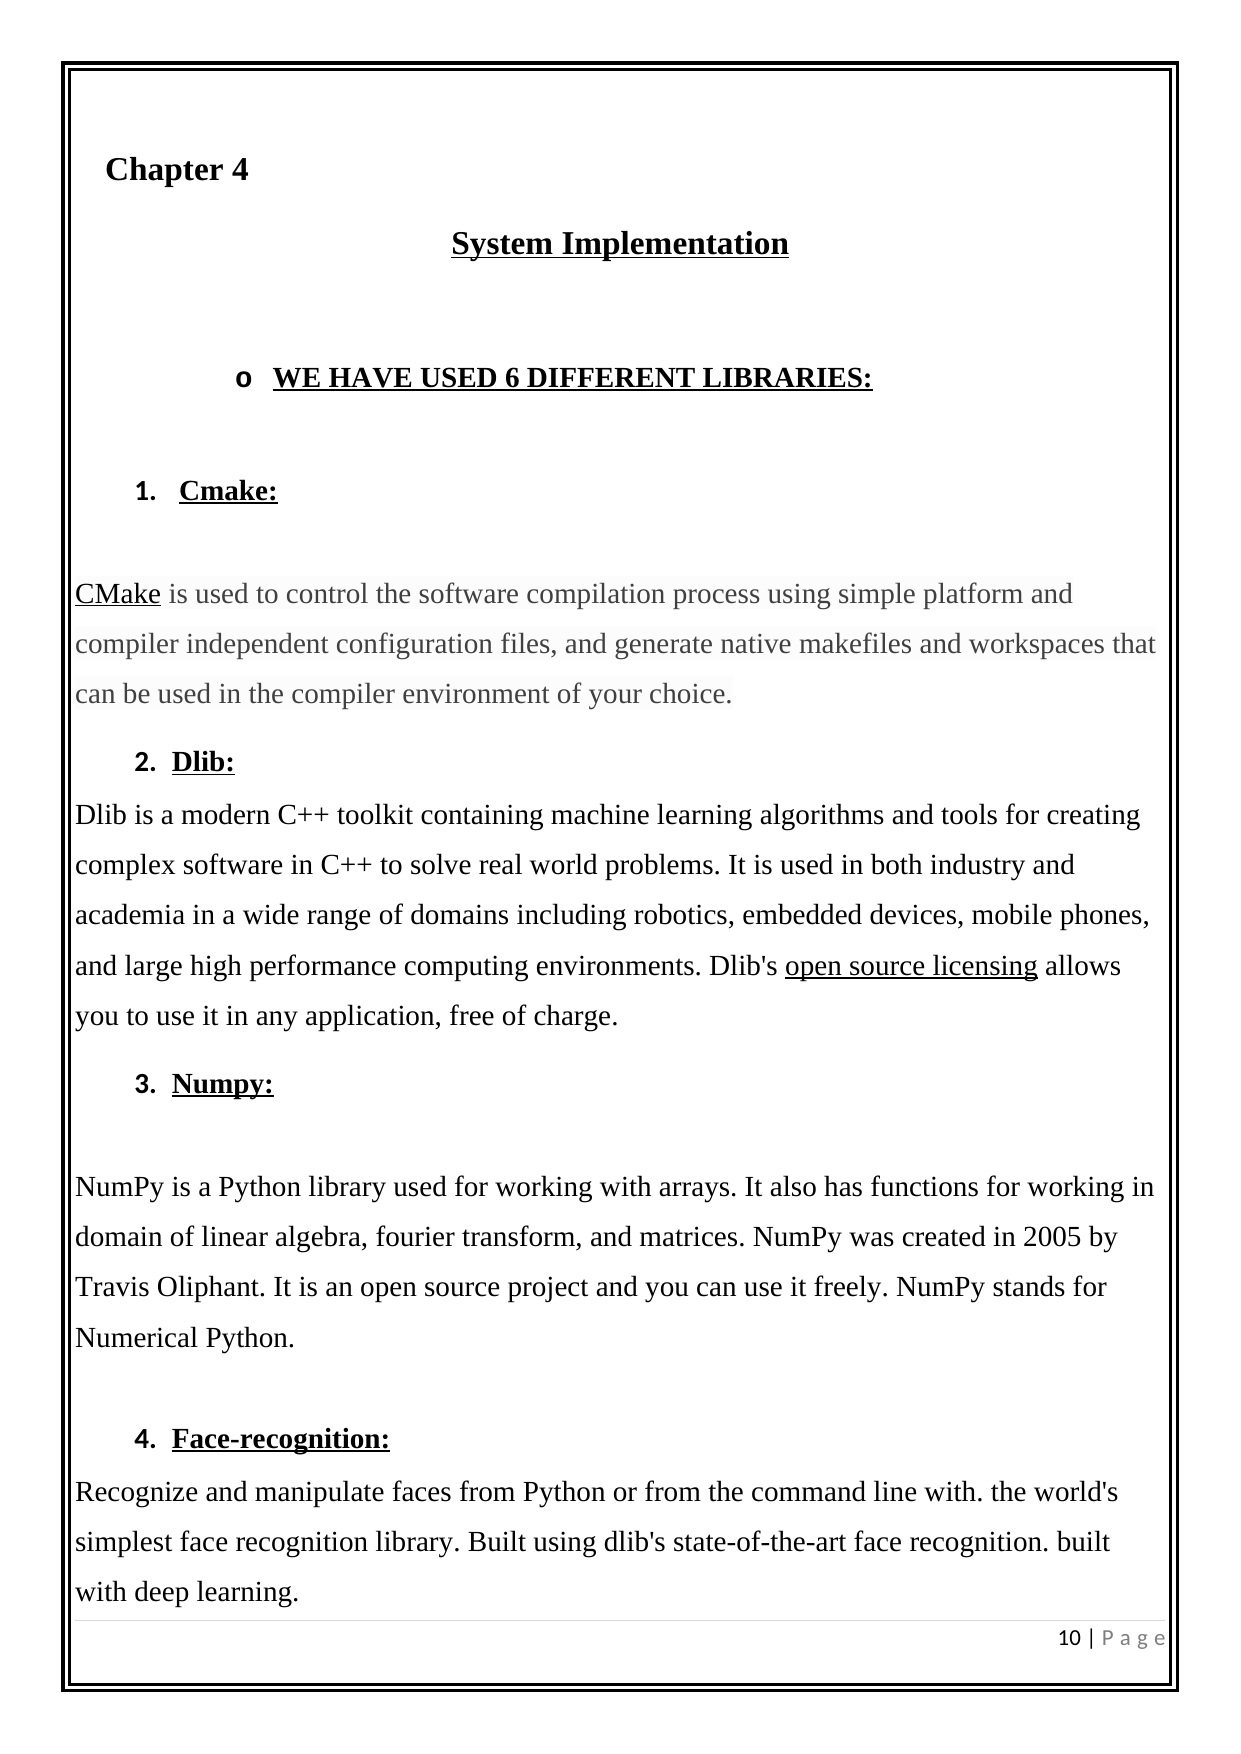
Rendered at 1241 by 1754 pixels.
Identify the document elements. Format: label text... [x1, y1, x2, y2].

list Face-recognition: [134, 1420, 1165, 1456]
list NumPy is a Python library used for working with arrays. It also has functions for working in domain of linear algebra, fourier transform, and matrices. NumPy was created in 2005 by Travis Oliphant. It is an open source project and you can use it freely. NumPy stands for Numerical Python. [75, 1169, 1165, 1353]
text Chapter 4 [75, 149, 1165, 187]
text CMake is used to control the software compilation process using simple platform and compiler independent configuration files, and generate native makefiles and workspaces that can be used in the compiler environment of your choice. [75, 576, 1165, 710]
list Numpy: [134, 1065, 1165, 1101]
text Dlib is a modern C++ toolkit containing machine learning algorithms and tools for creating complex software in C++ to solve real world problems. It is used in both industry and academia in a wide range of domains including robotics, embedded devices, mobile phones, and large high performance computing environments. Dlib's open source licensing allows you to use it in any application, free of charge. [75, 797, 1165, 1032]
text System Implementation [105, 223, 1135, 262]
list Cmake: [134, 472, 1165, 508]
list WE HAVE USED 6 DIFFERENT LIBRARIES: [235, 360, 1165, 396]
list Dlib: [134, 743, 1165, 779]
text Recognize and manipulate faces from Python or from the command line with. the world's simplest face recognition library. Built using dlib's state-of-the-art face recognition. built with deep learning. [75, 1474, 1165, 1608]
